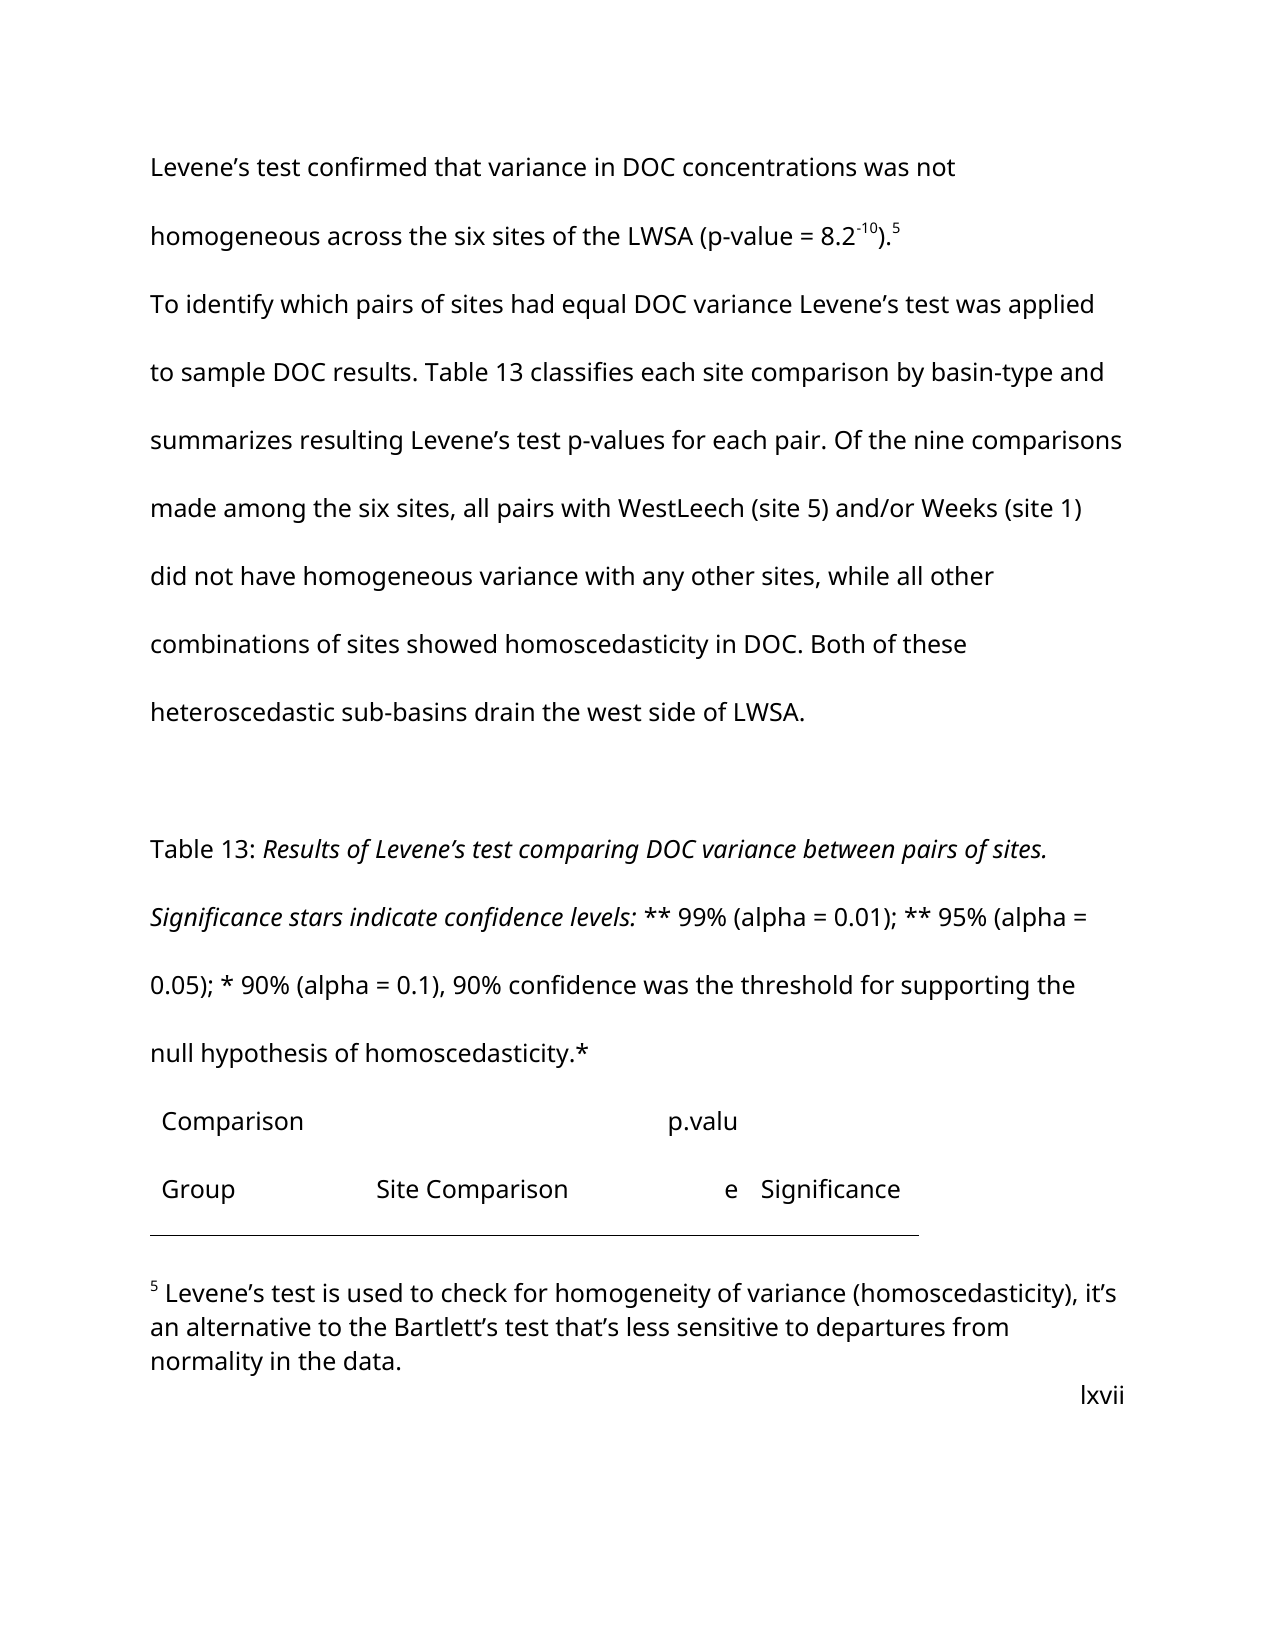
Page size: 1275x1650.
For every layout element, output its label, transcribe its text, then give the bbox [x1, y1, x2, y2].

table_header Comparison Group [150, 1104, 365, 1234]
text Table 13: Results of Levene’s test comparing DOC variance between pairs of sites. Significance stars indicate confidence levels: ** 99% (alpha = 0.01); ** 95% (alpha = 0.05); * 90% (alpha = 0.1), 90% confidence was the threshold for supporting the null hypothesis of homoscedasticity.* [150, 831, 1125, 1070]
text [150, 150, 1125, 252]
table_header p.value [646, 1104, 749, 1234]
text To identify which pairs of sites had equal DOC variance Levene’s test was applied to sample DOC results. Table 13 classifies each site comparison by basin-type and summarizes resulting Levene’s test p-values for each pair. Of the nine comparisons made among the six sites, all pairs with WestLeech (site 5) and/or Weeks (site 1) did not have homogeneous variance with any other sites, while all other combinations of sites showed homoscedasticity in DOC. Both of these heteroscedastic sub-basins drain the west side of LWSA. [150, 286, 1125, 729]
table_header Site Comparison [365, 1104, 646, 1234]
table_header Significance [749, 1104, 919, 1234]
